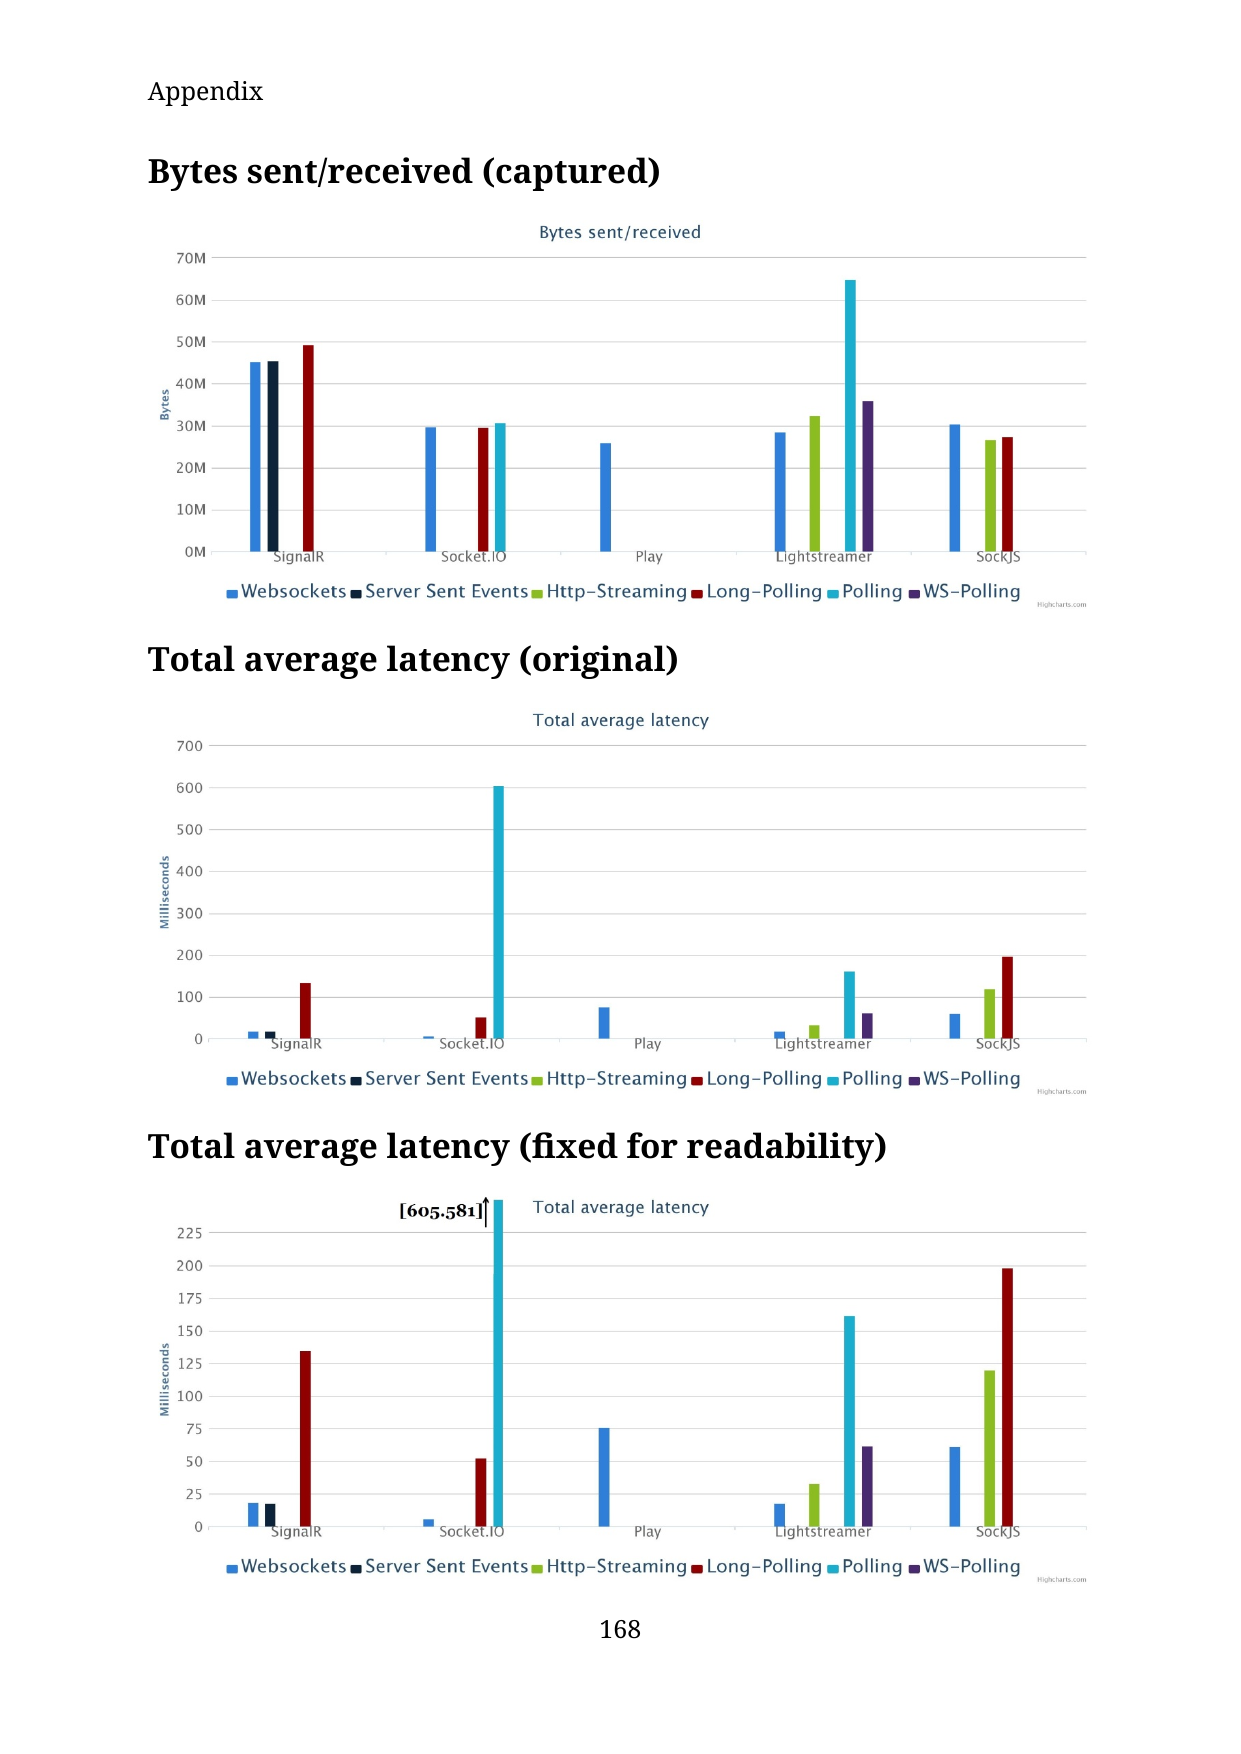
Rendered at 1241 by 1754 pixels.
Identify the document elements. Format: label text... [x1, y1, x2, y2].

picture [147, 220, 1093, 610]
text Total average latency (original) [148, 635, 1092, 681]
picture [147, 708, 1093, 1097]
text Bytes sent/received (captured) [148, 148, 1092, 193]
text Total average latency (fixed for readability) [148, 1123, 1092, 1168]
picture [147, 1196, 1093, 1585]
